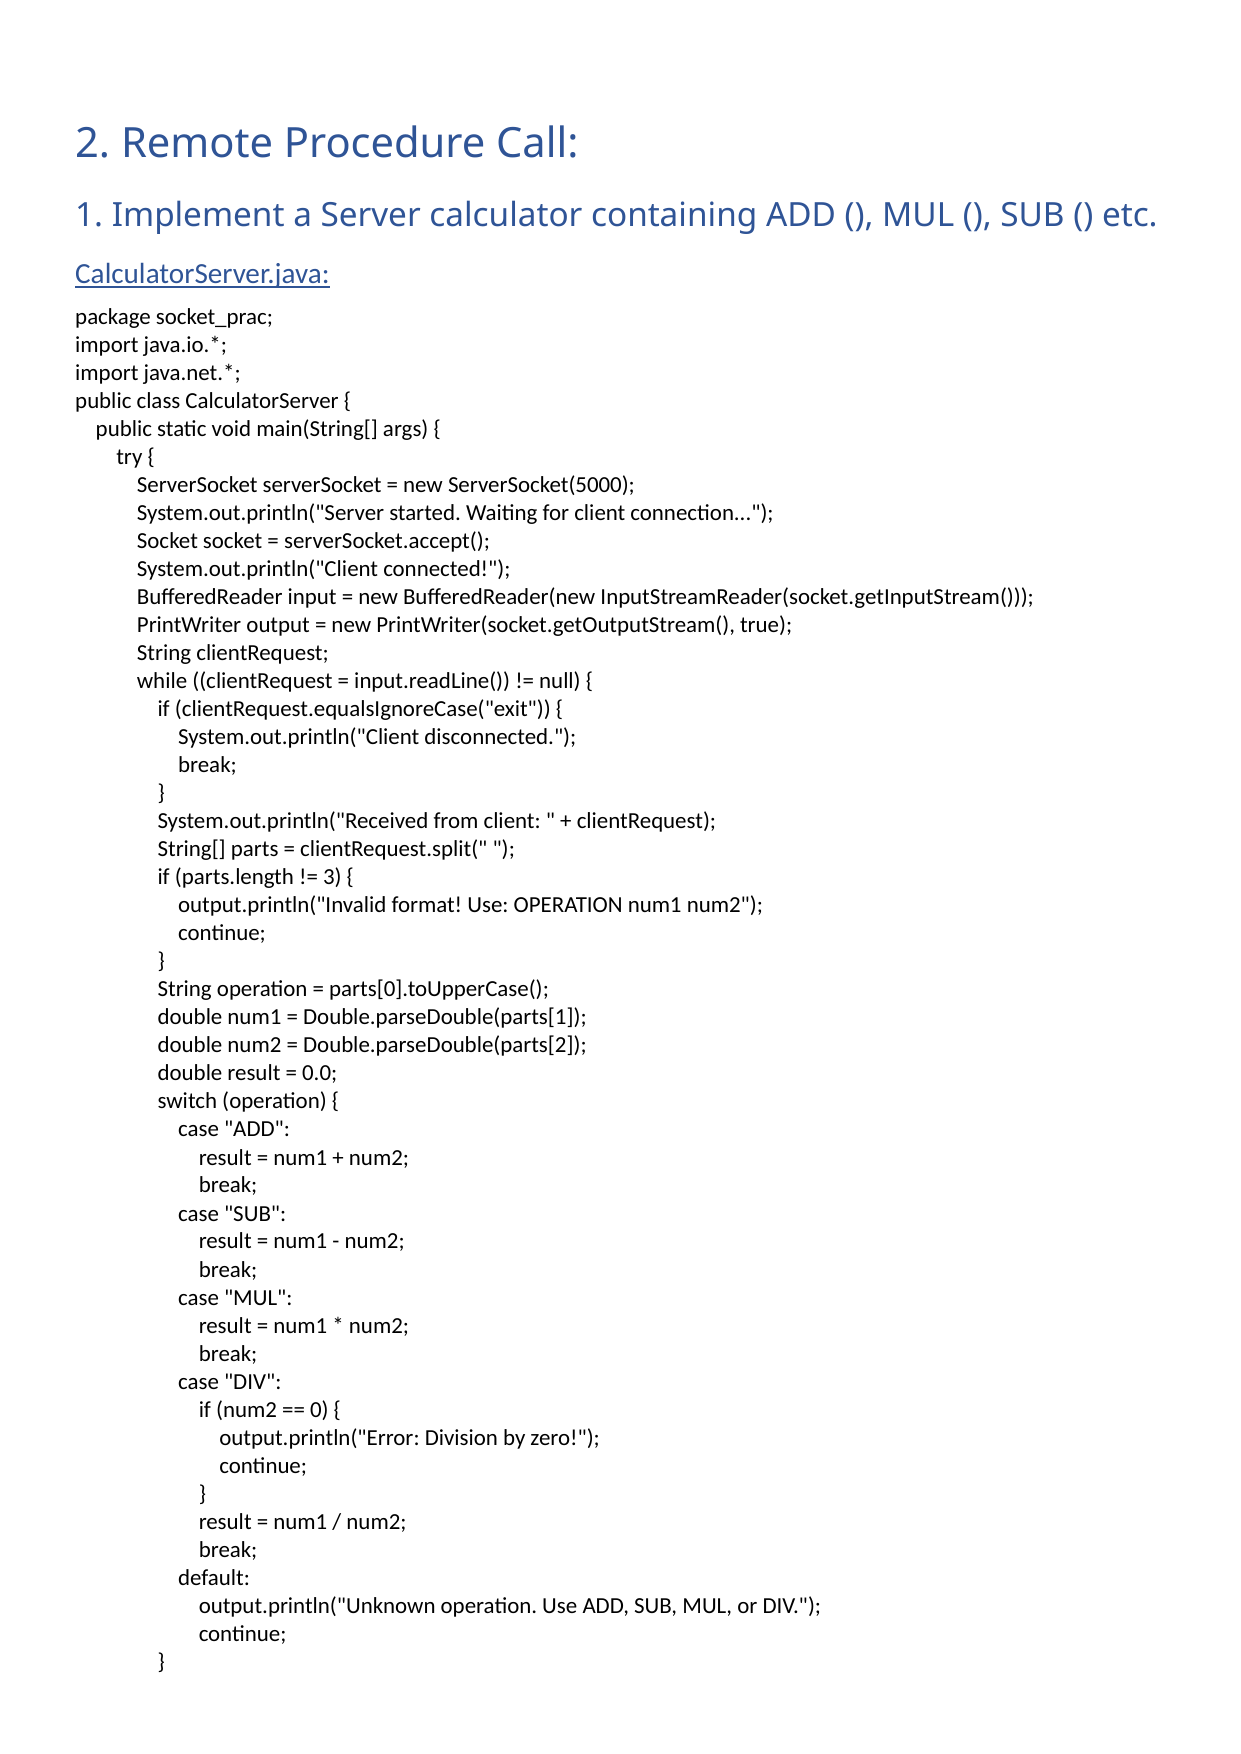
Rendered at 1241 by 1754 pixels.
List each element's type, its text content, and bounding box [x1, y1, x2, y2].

text case "DIV": [75, 1367, 1165, 1395]
text public class CalculatorServer { [75, 386, 1165, 414]
text break; [75, 1339, 1165, 1367]
text if (num2 == 0) { [75, 1395, 1165, 1423]
text break; [75, 1255, 1165, 1283]
text case "ADD": [75, 1114, 1165, 1143]
text double result = 0.0; [75, 1058, 1165, 1087]
text double num2 = Double.parseDouble(parts[2]); [75, 1031, 1165, 1058]
text double num1 = Double.parseDouble(parts[1]); [75, 1002, 1165, 1031]
text break; [75, 750, 1165, 778]
text System.out.println("Client disconnected."); [75, 722, 1165, 750]
text result = num1 * num2; [75, 1311, 1165, 1339]
text System.out.println("Client connected!"); [75, 554, 1165, 582]
text continue; [75, 1619, 1165, 1647]
text output.println("Invalid format! Use: OPERATION num1 num2"); [75, 890, 1165, 918]
text BufferedReader input = new BufferedReader(new InputStreamReader(socket.getInputStream())); [75, 582, 1165, 610]
text String operation = parts[0].toUpperCase(); [75, 974, 1165, 1002]
subtitle CalculatorServer.java: [75, 256, 1165, 291]
text PrintWriter output = new PrintWriter(socket.getOutputStream(), true); [75, 610, 1165, 638]
text while ((clientRequest = input.readLine()) != null) { [75, 666, 1165, 694]
subtitle 2. Remote Procedure Call: [75, 112, 1165, 169]
text String[] parts = clientRequest.split(" "); [75, 834, 1165, 862]
text case "SUB": [75, 1199, 1165, 1227]
text break; [75, 1171, 1165, 1199]
text result = num1 / num2; [75, 1507, 1165, 1535]
text default: [75, 1563, 1165, 1591]
subtitle 1. Implement a Server calculator containing ADD (), MUL (), SUB () etc. [75, 190, 1165, 236]
text } [75, 1479, 1165, 1507]
text } [75, 946, 1165, 974]
text continue; [75, 918, 1165, 946]
text break; [75, 1535, 1165, 1563]
text import java.io.*; [75, 330, 1165, 358]
text System.out.println("Received from client: " + clientRequest); [75, 806, 1165, 834]
text result = num1 - num2; [75, 1227, 1165, 1255]
text result = num1 + num2; [75, 1143, 1165, 1171]
text if (clientRequest.equalsIgnoreCase("exit")) { [75, 694, 1165, 722]
text continue; [75, 1451, 1165, 1479]
text import java.net.*; [75, 358, 1165, 386]
text output.println("Unknown operation. Use ADD, SUB, MUL, or DIV."); [75, 1591, 1165, 1619]
text switch (operation) { [75, 1087, 1165, 1114]
text try { [75, 442, 1165, 470]
text output.println("Error: Division by zero!"); [75, 1423, 1165, 1451]
text if (parts.length != 3) { [75, 862, 1165, 890]
text Socket socket = serverSocket.accept(); [75, 526, 1165, 554]
text case "MUL": [75, 1283, 1165, 1311]
text ServerSocket serverSocket = new ServerSocket(5000); [75, 470, 1165, 498]
text String clientRequest; [75, 638, 1165, 666]
text package socket_prac; [75, 302, 1165, 330]
text } [75, 1647, 1165, 1675]
text } [75, 778, 1165, 806]
text System.out.println("Server started. Waiting for client connection..."); [75, 498, 1165, 526]
text public static void main(String[] args) { [75, 414, 1165, 442]
